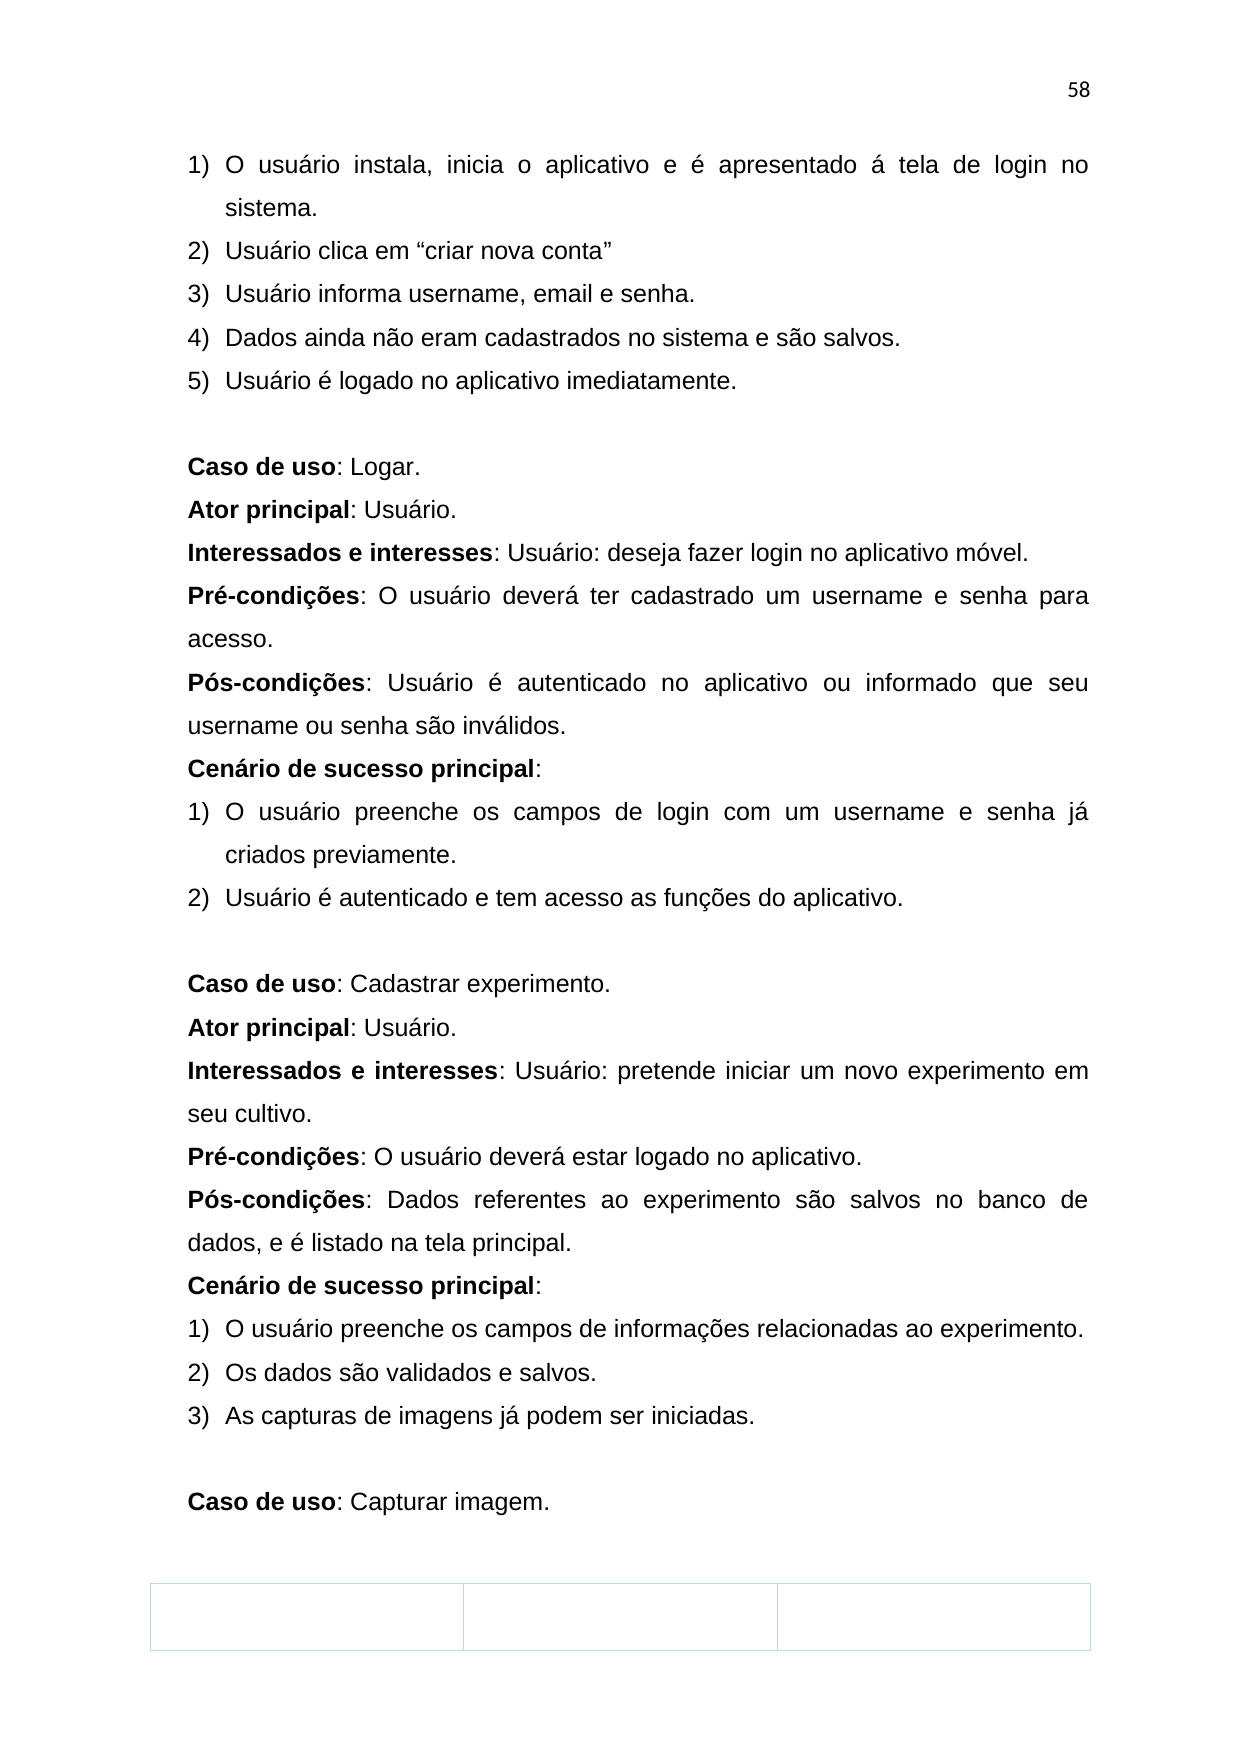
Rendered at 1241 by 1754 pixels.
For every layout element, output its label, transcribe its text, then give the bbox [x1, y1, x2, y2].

list Os dados são validados e salvos. [187, 1357, 1090, 1386]
text Ator principal: Usuário. [150, 495, 1090, 524]
list Usuário clica em “criar nova conta” [187, 236, 1090, 265]
text Cenário de sucesso principal: [150, 1271, 1090, 1300]
text Caso de uso: Logar. [150, 452, 1090, 481]
list O usuário instala, inicia o aplicativo e é apresentado á tela de login no sistema. [187, 150, 1090, 222]
list O usuário preenche os campos de login com um username e senha já criados previamente. [187, 797, 1090, 869]
text Caso de uso: Capturar imagem. [187, 1487, 1090, 1516]
text Caso de uso: Cadastrar experimento. [187, 969, 1090, 998]
list Dados ainda não eram cadastrados no sistema e são salvos. [187, 322, 1090, 351]
list As capturas de imagens já podem ser iniciadas. [187, 1401, 1090, 1429]
list Usuário informa username, email e senha. [187, 279, 1090, 308]
text Pré-condições: O usuário deverá estar logado no aplicativo. [150, 1142, 1090, 1171]
text Pós-condições: Usuário é autenticado no aplicativo ou informado que seu username ou senha são inválidos. [150, 667, 1090, 739]
list Usuário é logado no aplicativo imediatamente. [187, 366, 1090, 394]
list O usuário preenche os campos de informações relacionadas ao experimento. [187, 1314, 1090, 1343]
text Interessados e interesses: Usuário: deseja fazer login no aplicativo móvel. [150, 538, 1090, 567]
text Pós-condições: Dados referentes ao experimento são salvos no banco de dados, e é listado na tela principal. [150, 1185, 1090, 1257]
text Ator principal: Usuário. [150, 1012, 1090, 1041]
text Pré-condições: O usuário deverá ter cadastrado um username e senha para acesso. [150, 581, 1090, 653]
list Usuário é autenticado e tem acesso as funções do aplicativo. [187, 883, 1090, 912]
text Interessados e interesses: Usuário: pretende iniciar um novo experimento em seu cultivo. [150, 1056, 1090, 1127]
text Cenário de sucesso principal: [150, 754, 1090, 782]
